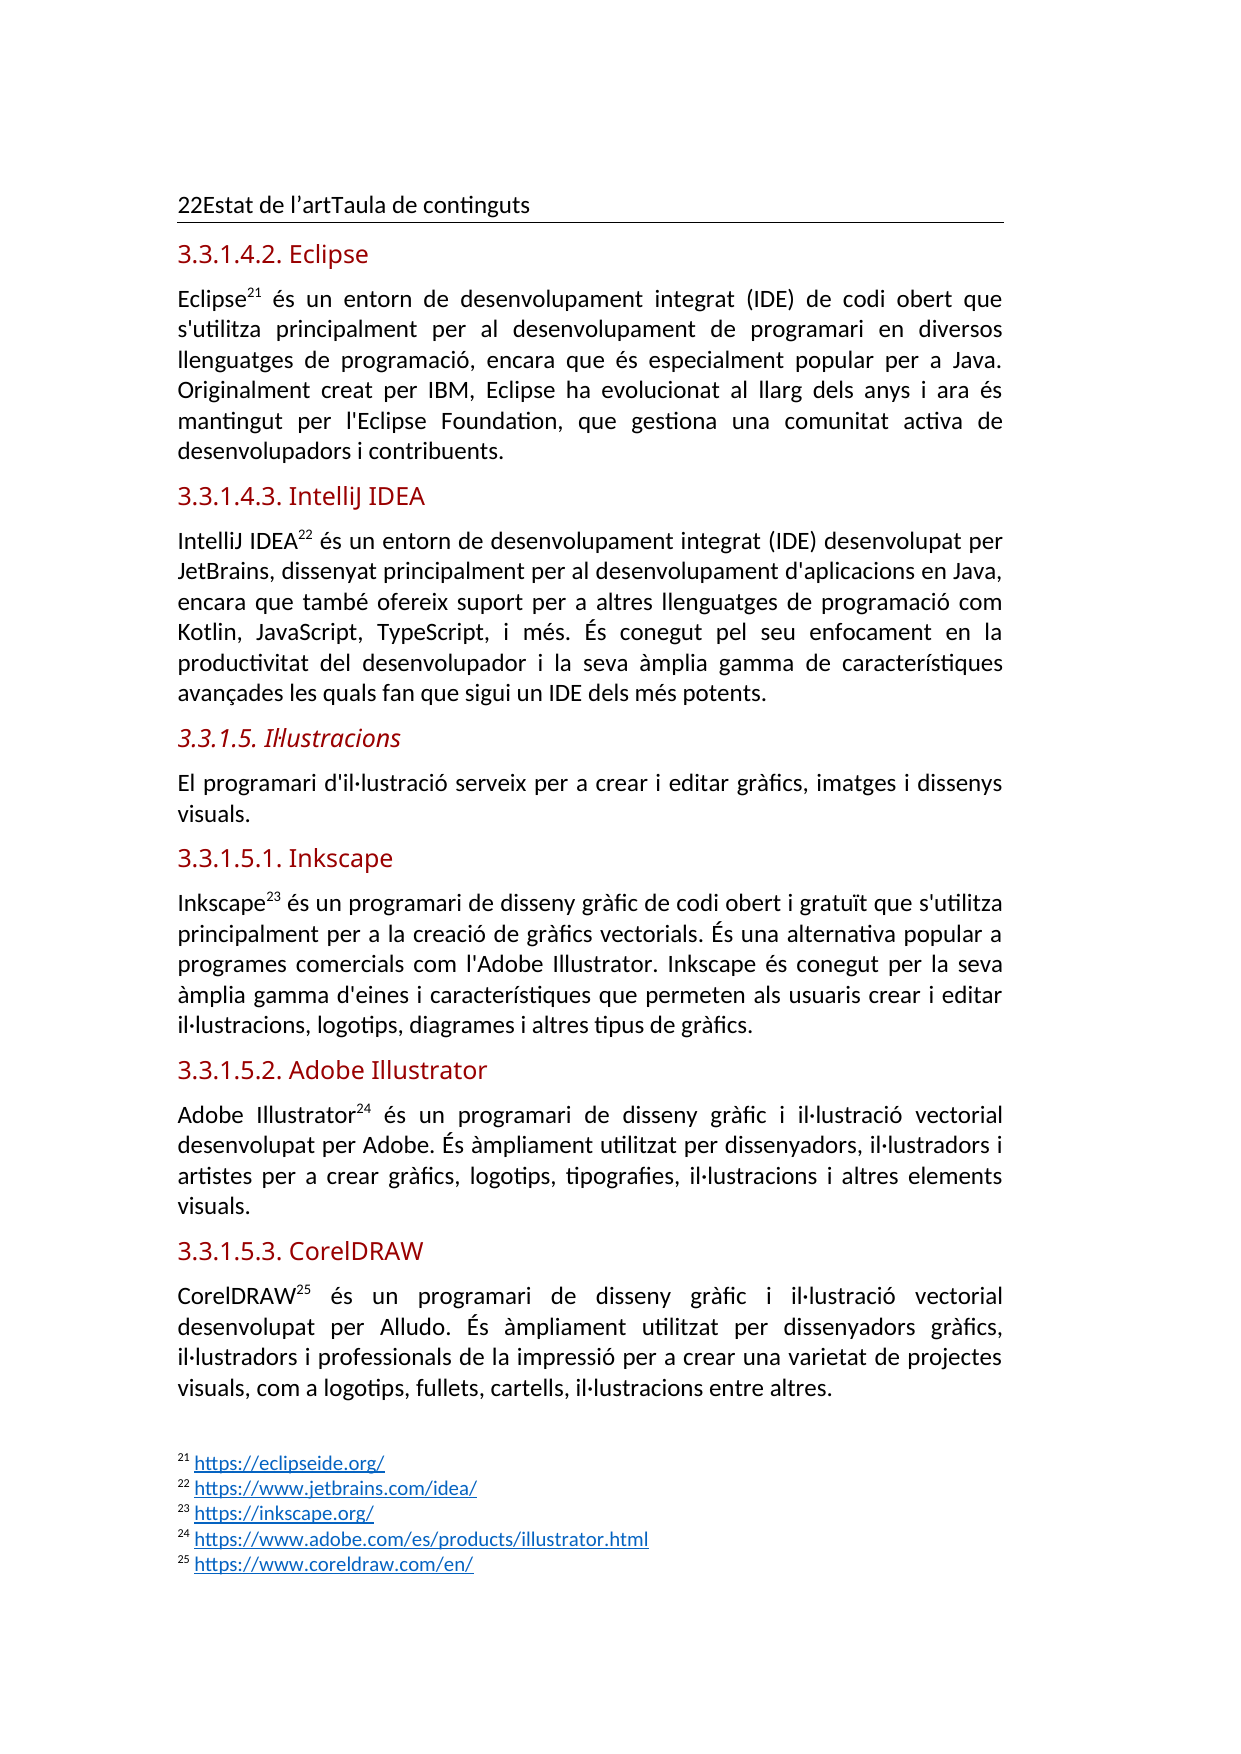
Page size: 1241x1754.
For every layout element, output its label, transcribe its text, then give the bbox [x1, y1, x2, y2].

subtitle Il·lustracions [177, 721, 1004, 755]
subtitle Adobe Illustrator [177, 1052, 1004, 1086]
subtitle Eclipse [177, 236, 1004, 270]
subtitle IntelliJ IDEA [177, 478, 1004, 512]
text Eclipse és un entorn de desenvolupament integrat (IDE) de codi obert que s'utilitza principalment per al desenvolupament de programari en diversos llenguatges de programació, encara que és especialment popular per a Java. Originalment creat per IBM, Eclipse ha evolucionat al llarg dels anys i ara és mantingut per l'Eclipse Foundation, que gestiona una comunitat activa de desenvolupadors i contribuents. [177, 283, 1004, 466]
text IntelliJ IDEA és un entorn de desenvolupament integrat (IDE) desenvolupat per JetBrains, dissenyat principalment per al desenvolupament d'aplicacions en Java, encara que també ofereix suport per a altres llenguatges de programació com Kotlin, JavaScript, TypeScript, i més. És conegut pel seu enfocament en la productivitat del desenvolupador i la seva àmplia gamma de característiques avançades les quals fan que sigui un IDE dels més potents. [177, 525, 1004, 708]
text Inkscape és un programari de disseny gràfic de codi obert i gratuït que s'utilitza principalment per a la creació de gràfics vectorials. És una alternativa popular a programes comercials com l'Adobe Illustrator. Inkscape és conegut per la seva àmplia gamma d'eines i característiques que permeten als usuaris crear i editar il·lustracions, logotips, diagrames i altres tipus de gràfics. [177, 887, 1004, 1040]
text CorelDRAW és un programari de disseny gràfic i il·lustració vectorial desenvolupat per Alludo. És àmpliament utilitzat per dissenyadors gràfics, il·lustradors i professionals de la impressió per a crear una varietat de projectes visuals, com a logotips, fullets, cartells, il·lustracions entre altres. [177, 1280, 1004, 1402]
text Adobe Illustrator és un programari de disseny gràfic i il·lustració vectorial desenvolupat per Adobe. És àmpliament utilitzat per dissenyadors, il·lustradors i artistes per a crear gràfics, logotips, tipografies, il·lustracions i altres elements visuals. [177, 1099, 1004, 1221]
subtitle CorelDRAW [177, 1233, 1004, 1268]
text El programari d'il·lustració serveix per a crear i editar gràfics, imatges i dissenys visuals. [177, 767, 1004, 828]
subtitle Inkscape [177, 841, 1004, 875]
